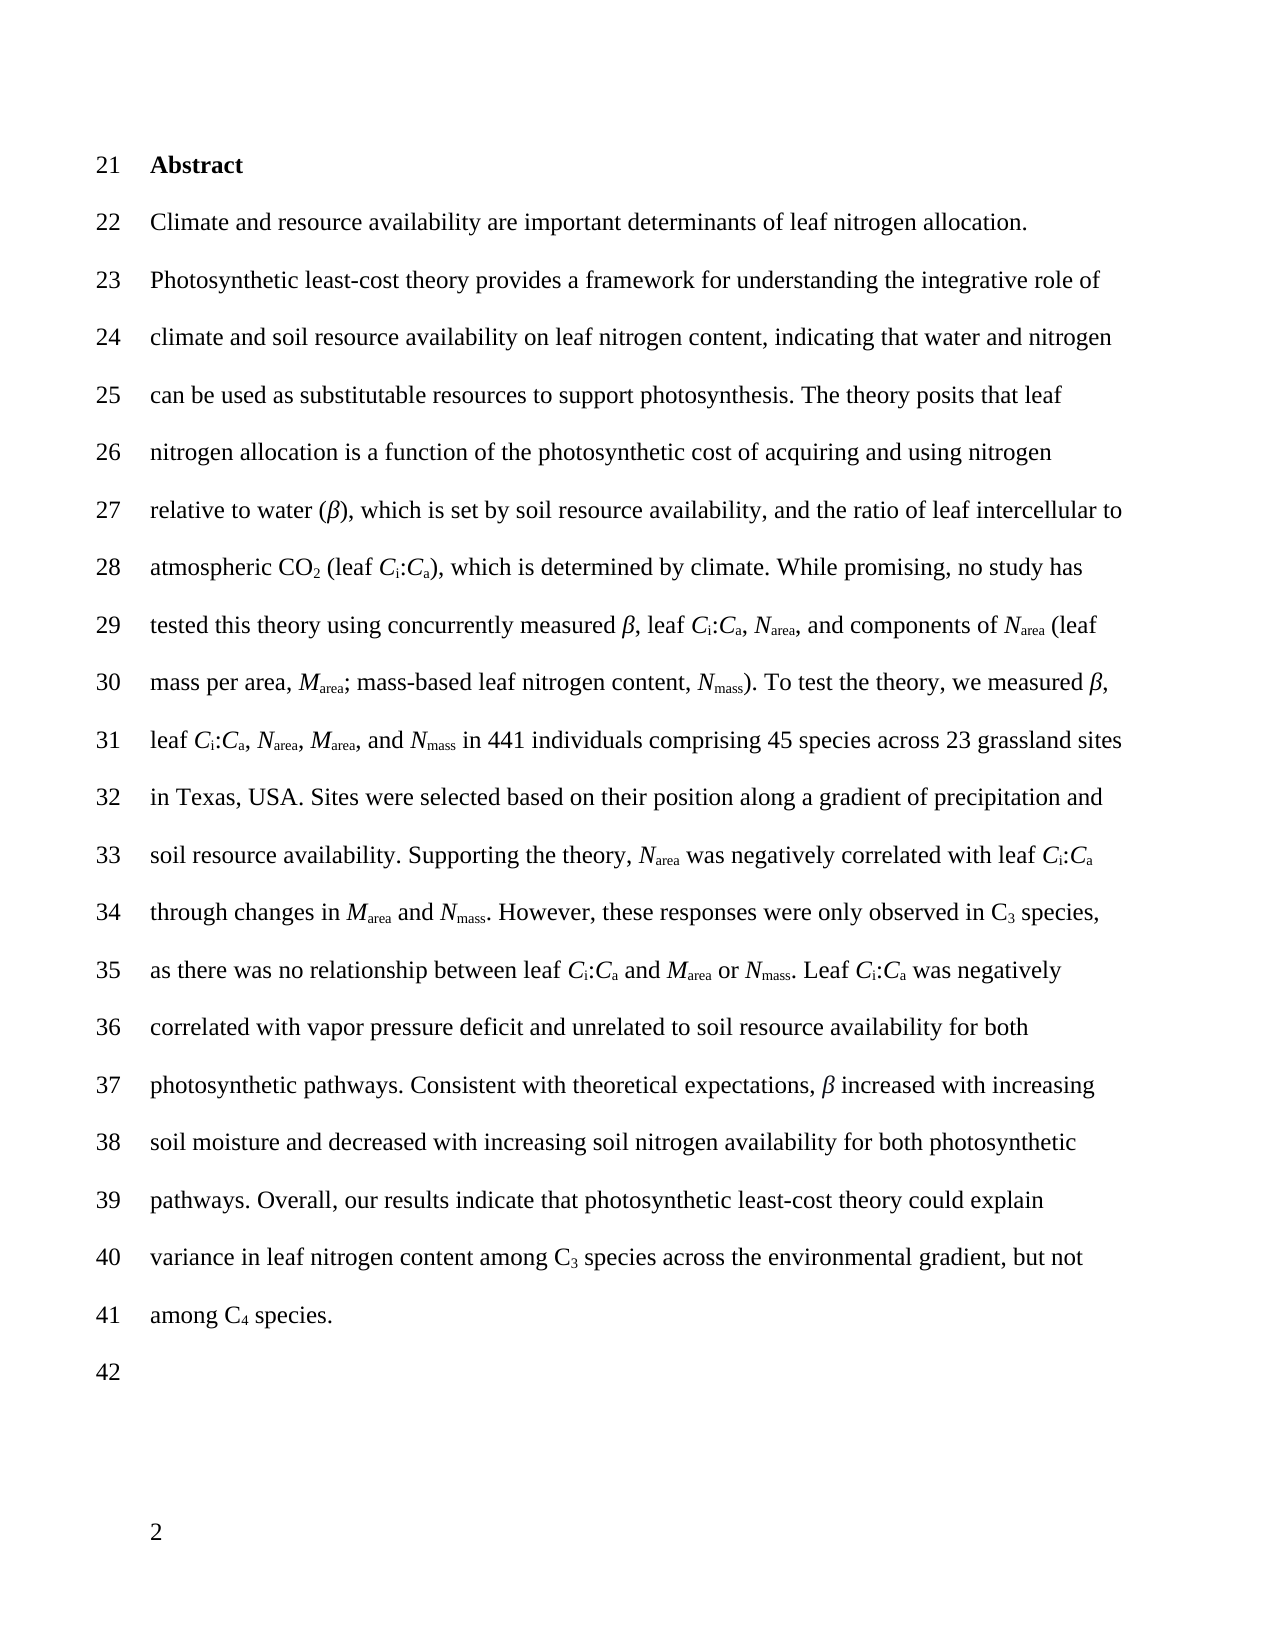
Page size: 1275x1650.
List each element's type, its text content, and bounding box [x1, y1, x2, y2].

text Abstract [150, 150, 1125, 179]
text Climate and resource availability are important determinants of leaf nitrogen allocation. Photosynthetic least-cost theory provides a framework for understanding the integrative role of climate and soil resource availability on leaf nitrogen content, indicating that water and nitrogen can be used as substitutable resources to support photosynthesis. The theory posits that leaf nitrogen allocation is a function of the photosynthetic cost of acquiring and using nitrogen relative to water (β), which is set by soil resource availability, and the ratio of leaf intercellular to atmospheric CO2 (leaf Ci:Ca), which is determined by climate. While promising, no study has tested this theory using concurrently measured β, leaf Ci:Ca, Narea, and components of Narea (leaf mass per area, Marea; mass-based leaf nitrogen content, Nmass). To test the theory, we measured β, leaf Ci:Ca, Narea, Marea, and Nmass in 441 individuals comprising 45 species across 23 grassland sites in Texas, USA. Sites were selected based on their position along a gradient of precipitation and soil resource availability. Supporting the theory, Narea was negatively correlated with leaf Ci:Ca through changes in Marea and Nmass. However, these responses were only observed in C3 species, as there was no relationship between leaf Ci:Ca and Marea or Nmass. Leaf Ci:Ca was negatively correlated with vapor pressure deficit and unrelated to soil resource availability for both photosynthetic pathways. Consistent with theoretical expectations, β increased with increasing soil moisture and decreased with increasing soil nitrogen availability for both photosynthetic pathways. Overall, our results indicate that photosynthetic least-cost theory could explain variance in leaf nitrogen content among C3 species across the environmental gradient, but not among C4 species. [150, 207, 1125, 1329]
